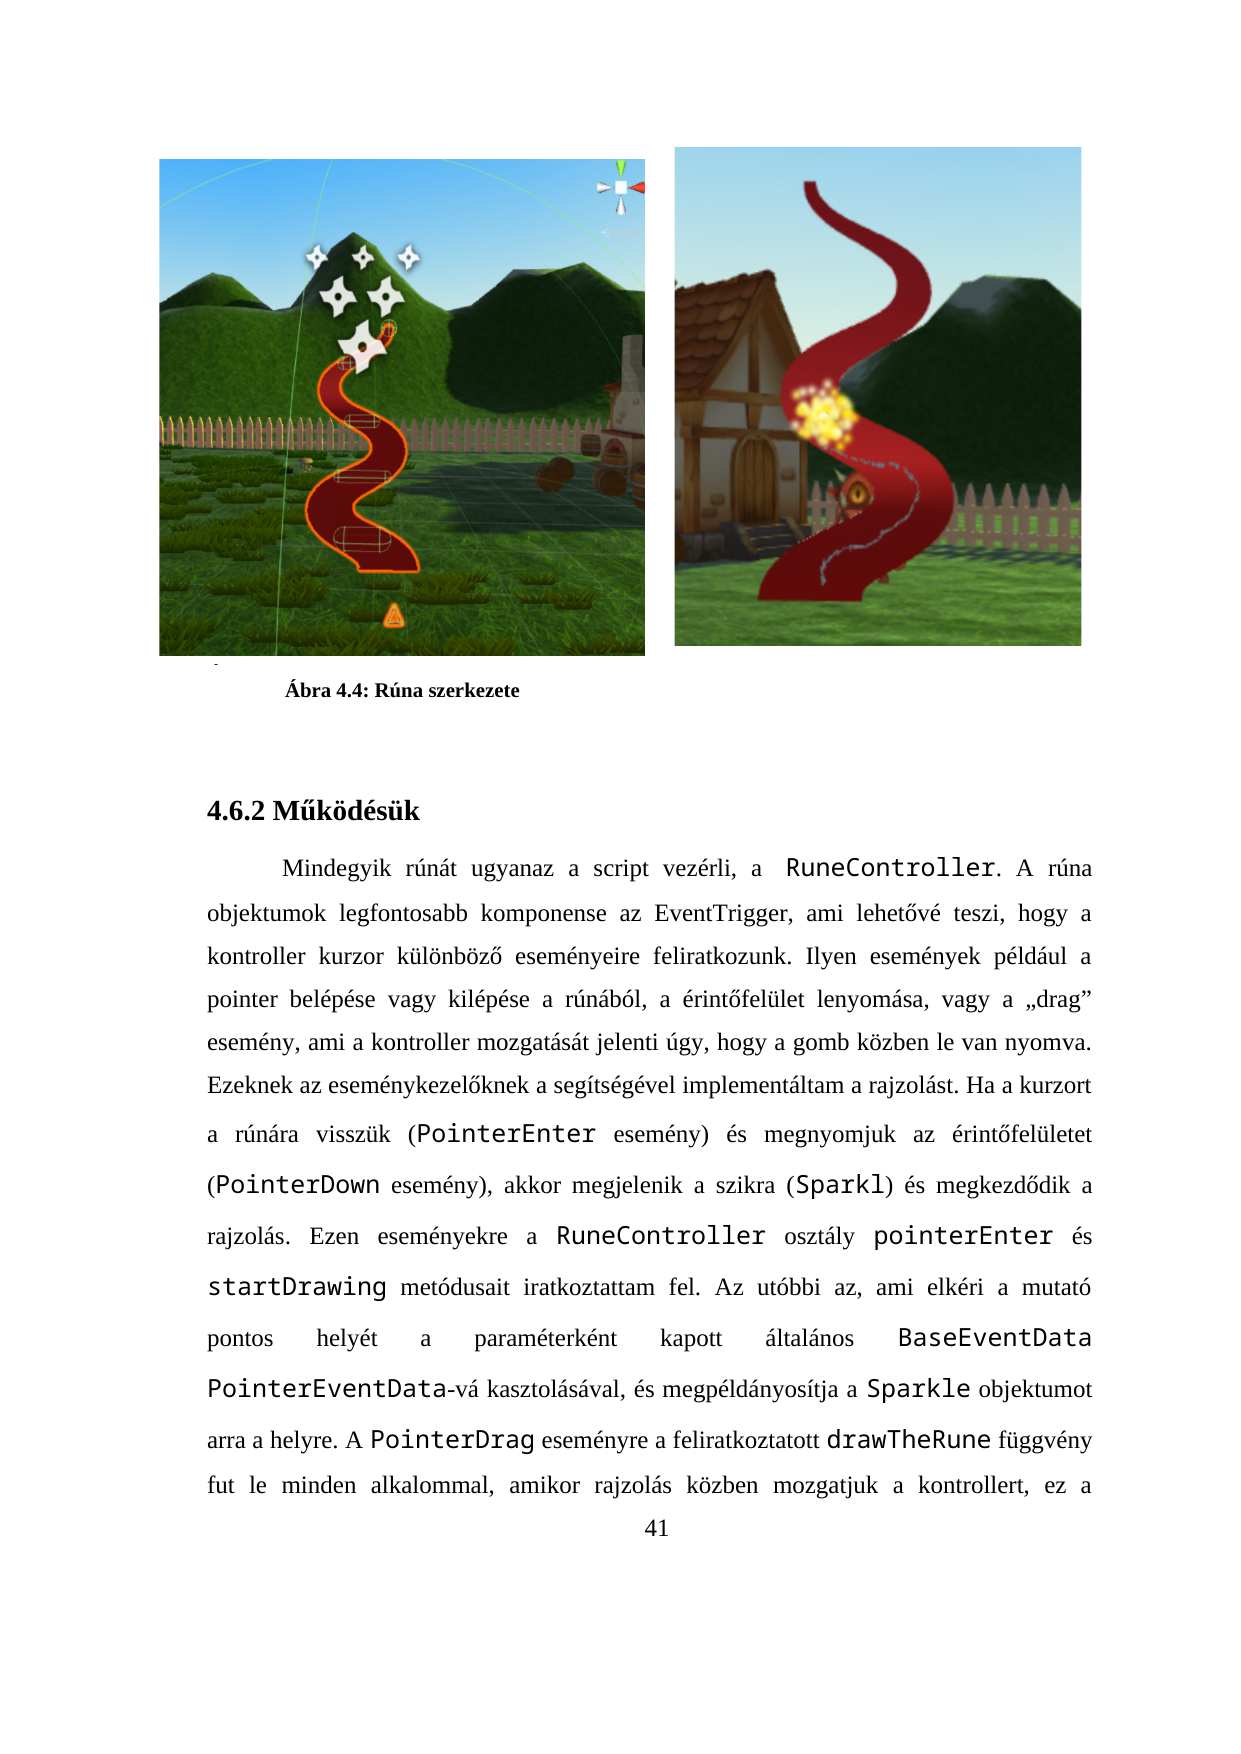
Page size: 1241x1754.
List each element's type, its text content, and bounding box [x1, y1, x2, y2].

picture [674, 147, 1082, 646]
text 4 [207, 663, 1092, 687]
picture [159, 159, 645, 656]
